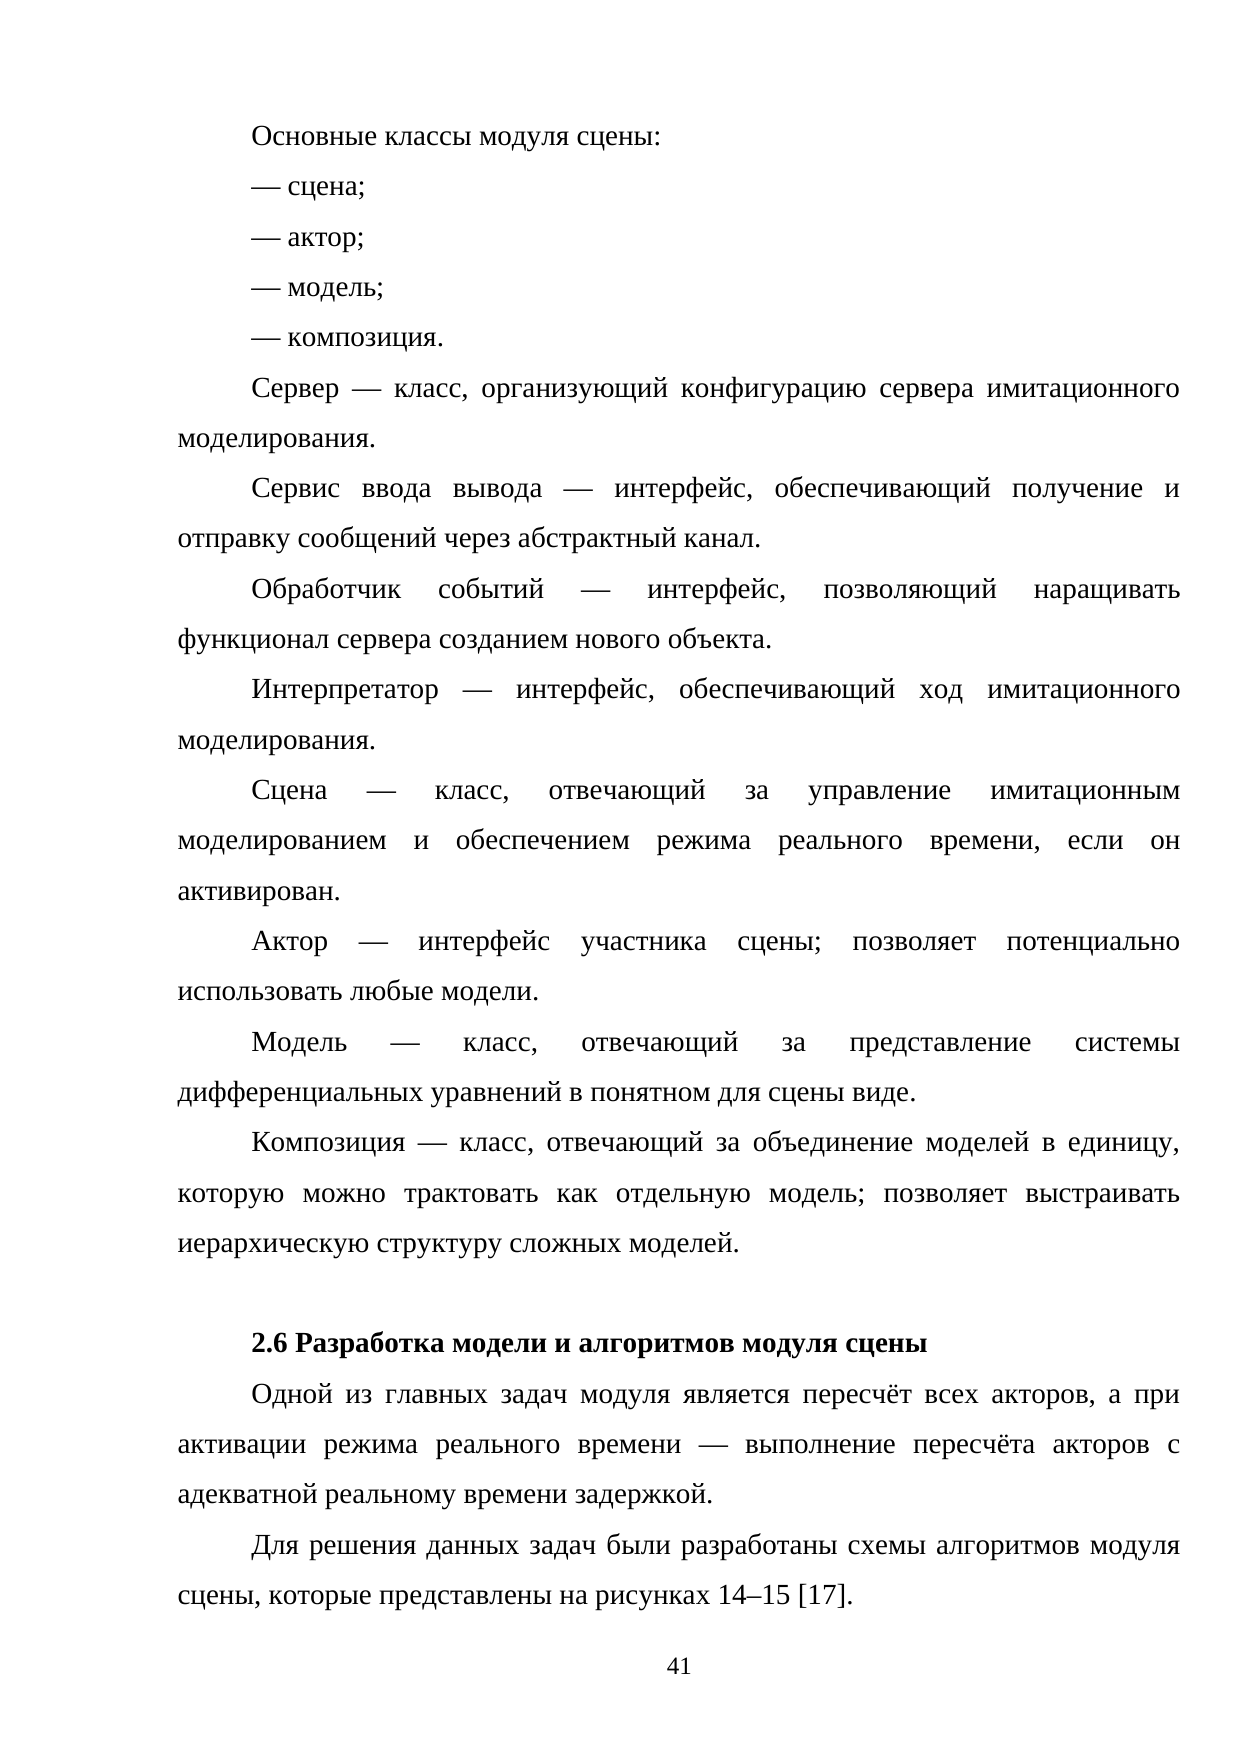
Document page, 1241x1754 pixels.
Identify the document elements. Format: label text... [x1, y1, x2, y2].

text Модель — класс, отвечающий за представление системы дифференциальных уравнений в понятном для сцены виде. [177, 1024, 1181, 1108]
text Одной из главных задач модуля является пересчёт всех акторов, а при активации режима реального времени — выполнение пересчёта акторов с адекватной реальному времени задержкой. [177, 1376, 1181, 1510]
text Основные классы модуля сцены: [251, 118, 1181, 152]
list композиция. [177, 319, 1181, 353]
list модель; [177, 269, 1181, 303]
text Интерпретатор — интерфейс, обеспечивающий ход имитационного моделирования. [177, 672, 1181, 755]
text 2.6 Разработка модели и алгоритмов модуля сцены [177, 1326, 1181, 1359]
list сцена; [177, 168, 1181, 202]
text Сцена — класс, отвечающий за управление имитационным моделированием и обеспечением режима реального времени, если он активирован. [177, 772, 1181, 906]
text Сервер — класс, организующий конфигурацию сервера имитационного моделирования. [177, 370, 1181, 453]
text Актор — интерфейс участника сцены; позволяет потенциально использовать любые модели. [177, 923, 1181, 1007]
text Композиция — класс, отвечающий за объединение моделей в единицу, которую можно трактовать как отдельную модель; позволяет выстраивать иерархическую структуру сложных моделей. [177, 1124, 1181, 1258]
text Обработчик событий — интерфейс, позволяющий наращивать функционал сервера созданием нового объекта. [177, 571, 1181, 655]
text Сервис ввода вывода — интерфейс, обеспечивающий получение и отправку сообщений через абстрактный канал. [177, 470, 1181, 554]
list актор; [177, 219, 1181, 252]
text Для решения данных задач были разработаны схемы алгоритмов модуля сцены, которые представлены на рисунках 14–15 [17]. [177, 1527, 1181, 1611]
